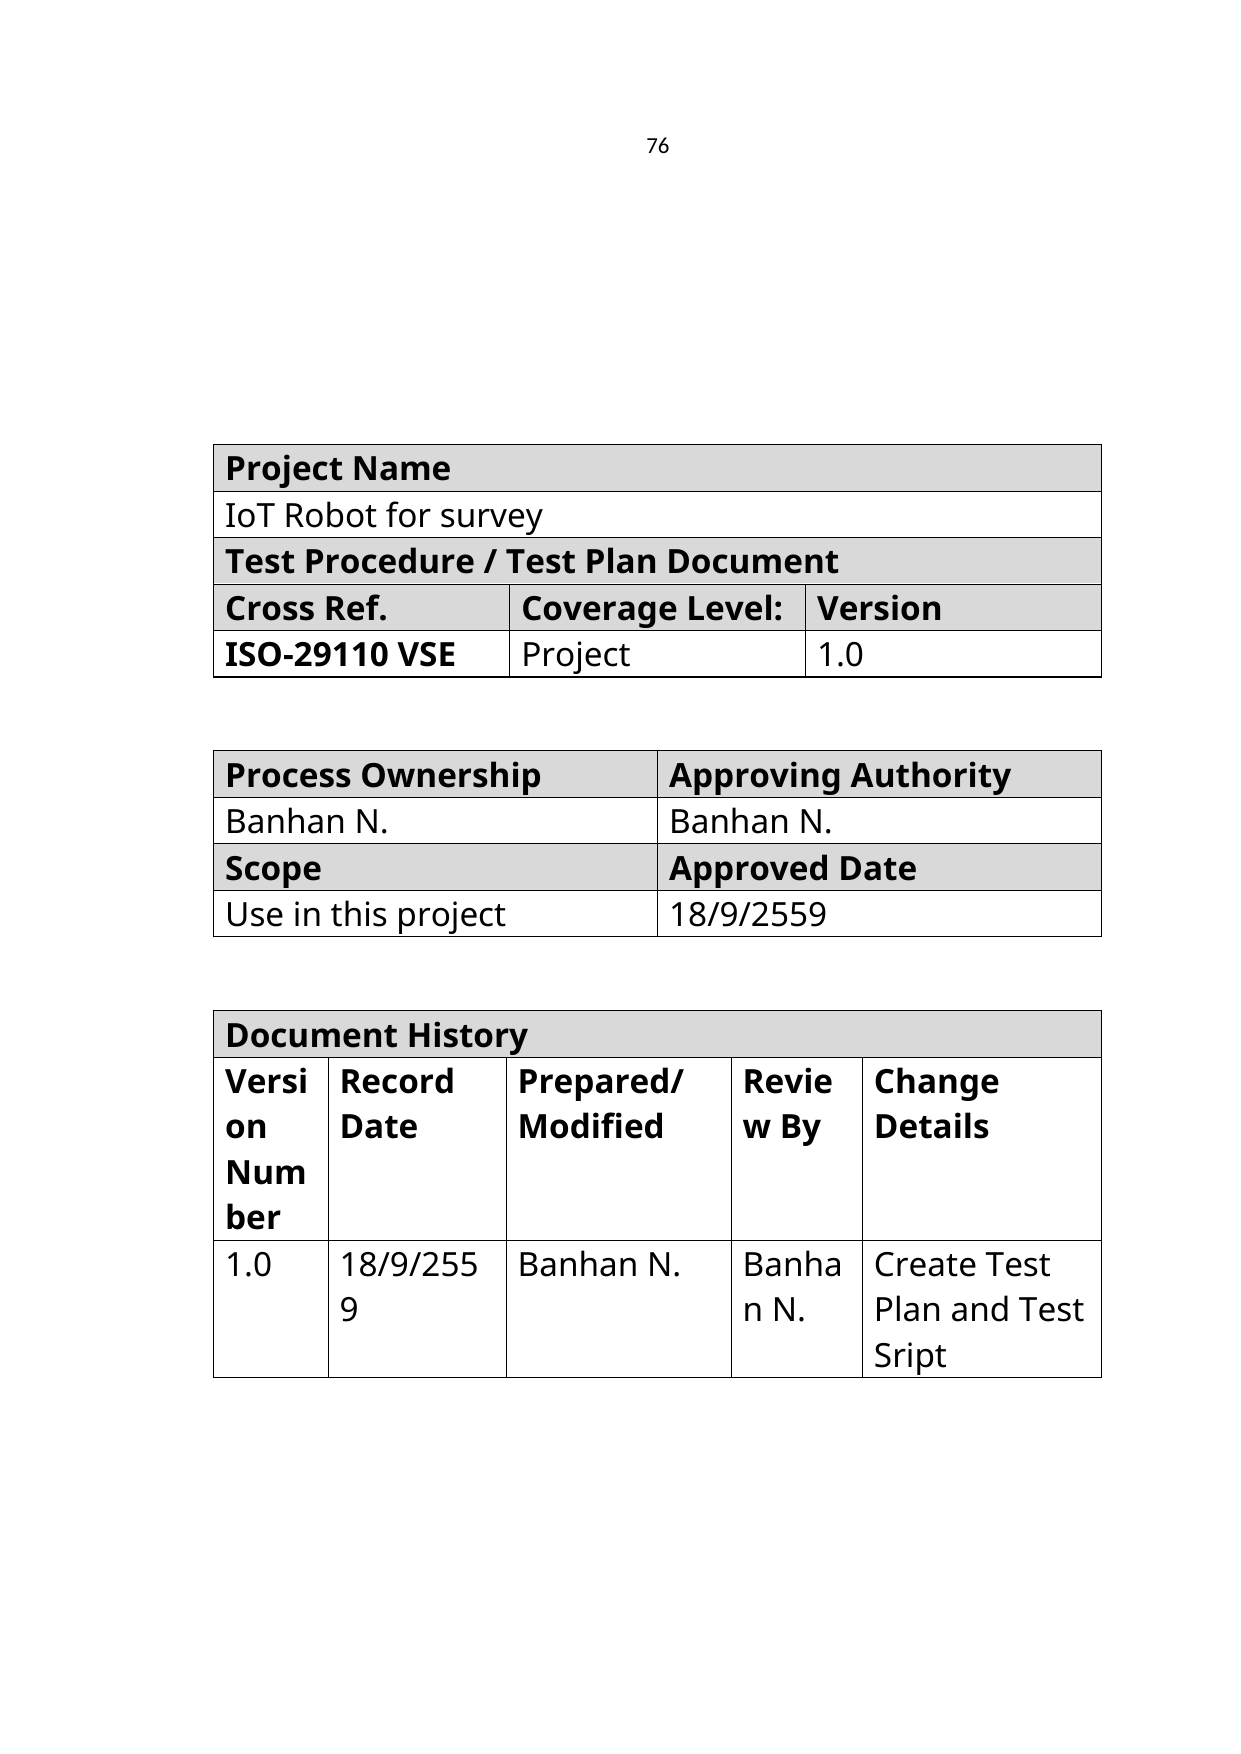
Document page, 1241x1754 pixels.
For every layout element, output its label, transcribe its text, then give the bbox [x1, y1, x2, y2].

table_cell Create Test Plan and Test Sript [863, 1241, 1101, 1377]
table_cell Version Number [214, 1058, 328, 1239]
table_header Project Name [214, 445, 1101, 491]
table_cell Coverage Level: [510, 585, 805, 630]
table_header Process Ownership [214, 751, 657, 797]
table_cell Test Procedure / Test Plan Document [214, 538, 1101, 583]
table_cell 18/9/2559 [658, 891, 1101, 936]
table_cell Project [510, 631, 805, 676]
table_header Approving Authority [658, 751, 1101, 797]
table_cell Record Date [329, 1058, 506, 1239]
table_cell Review By [732, 1058, 862, 1239]
table_cell Version [806, 585, 1101, 630]
table_cell Banhan N. [732, 1241, 862, 1377]
table_cell 1.0 [214, 1241, 328, 1377]
table_cell IoT Robot for survey [214, 492, 1101, 537]
table_cell Banhan N. [658, 798, 1101, 843]
table_cell Change Details [863, 1058, 1101, 1239]
table_cell Prepared/Modified [507, 1058, 731, 1239]
table_cell ISO-29110 VSE [214, 631, 509, 676]
table_cell 18/9/2559 [329, 1241, 506, 1377]
table_cell Banhan N. [507, 1241, 731, 1377]
table_cell 1.0 [806, 631, 1101, 676]
table_header Document History [214, 1011, 1101, 1057]
table_cell Use in this project [214, 891, 657, 936]
table_cell Banhan N. [214, 798, 657, 843]
table_cell Cross Ref. [214, 585, 509, 630]
table_cell Approved Date [658, 844, 1101, 890]
table_cell Scope [214, 844, 657, 890]
